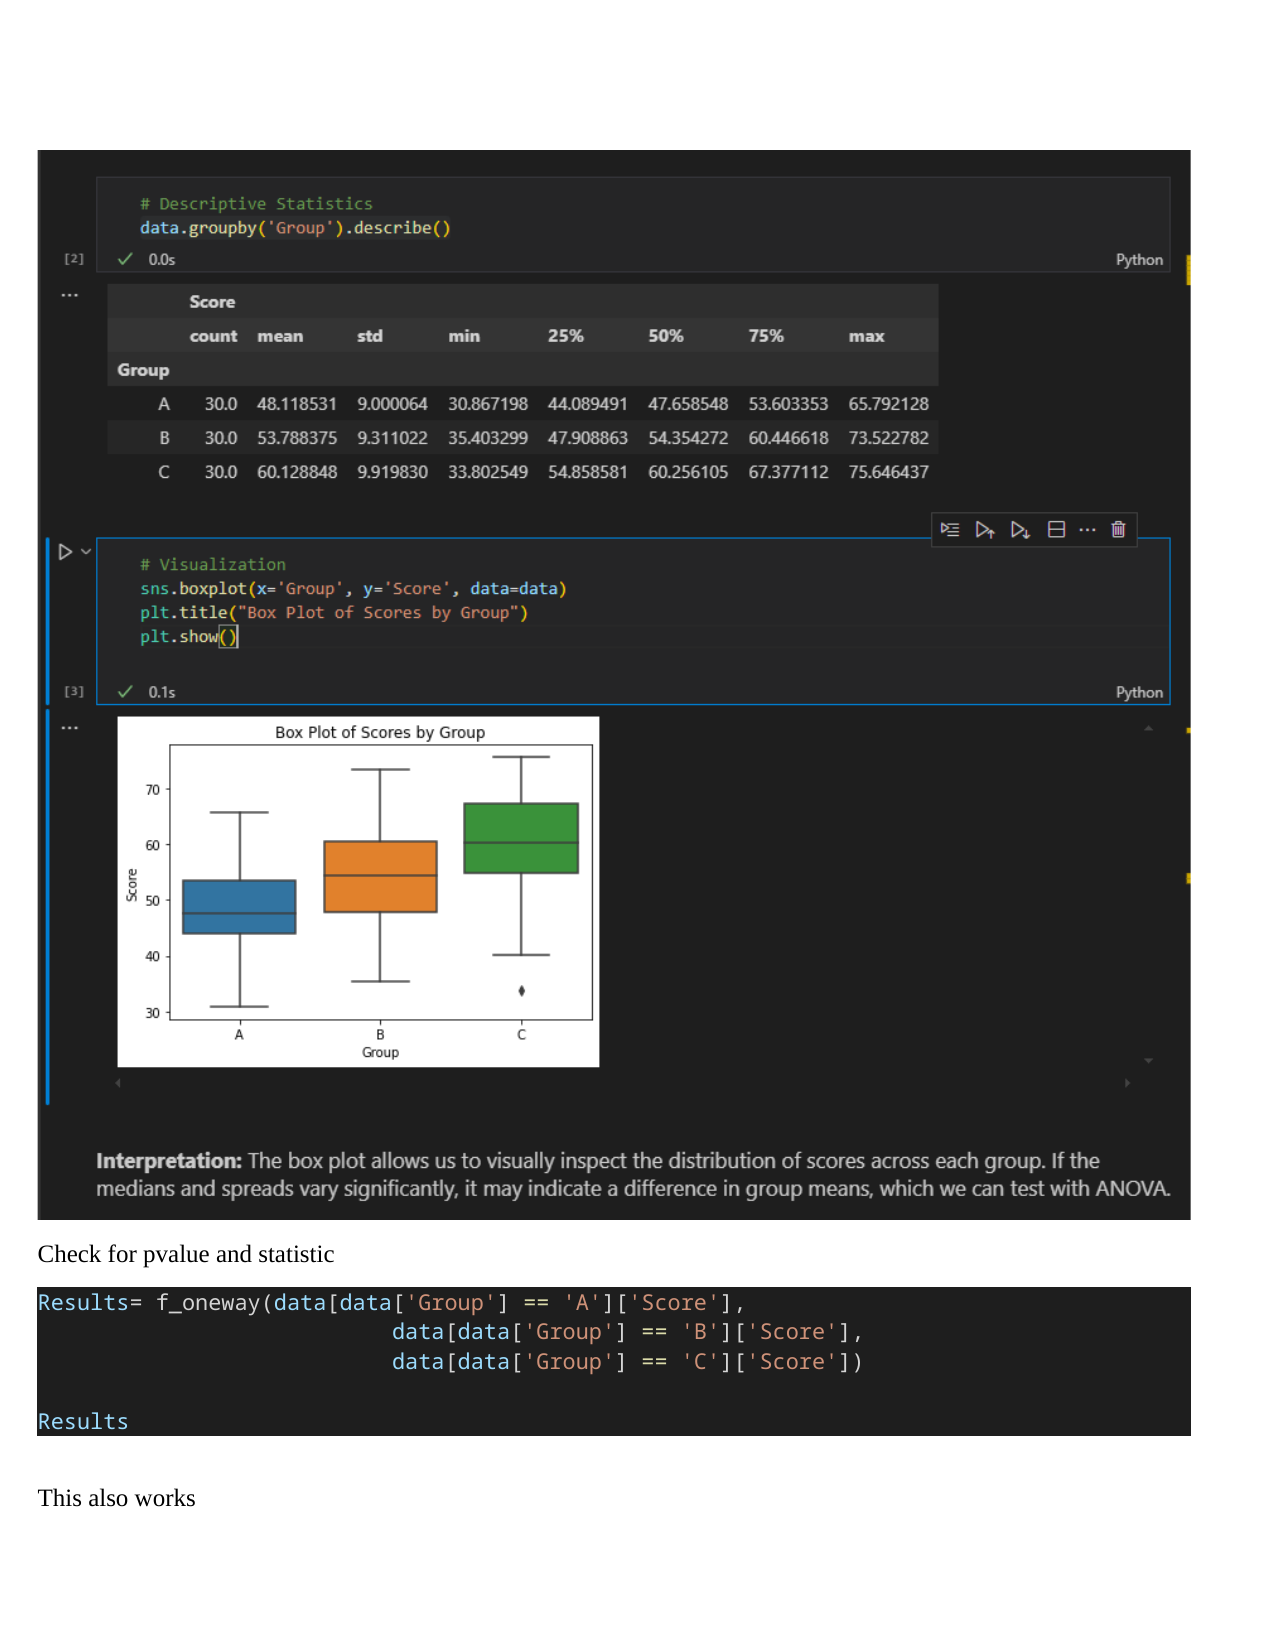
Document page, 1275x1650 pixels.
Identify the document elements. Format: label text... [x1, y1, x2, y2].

text data[data['Group'] == 'B']['Score'], [37, 1316, 1191, 1346]
text Check for pvalue and statistic [37, 1239, 1191, 1268]
text Results= f_oneway(data[data['Group'] == 'A']['Score'], [37, 1287, 1191, 1316]
text Results [37, 1406, 1191, 1436]
text data[data['Group'] == 'C']['Score']) [37, 1346, 1191, 1376]
text This also works [37, 1483, 1191, 1512]
picture [37, 150, 1191, 1220]
